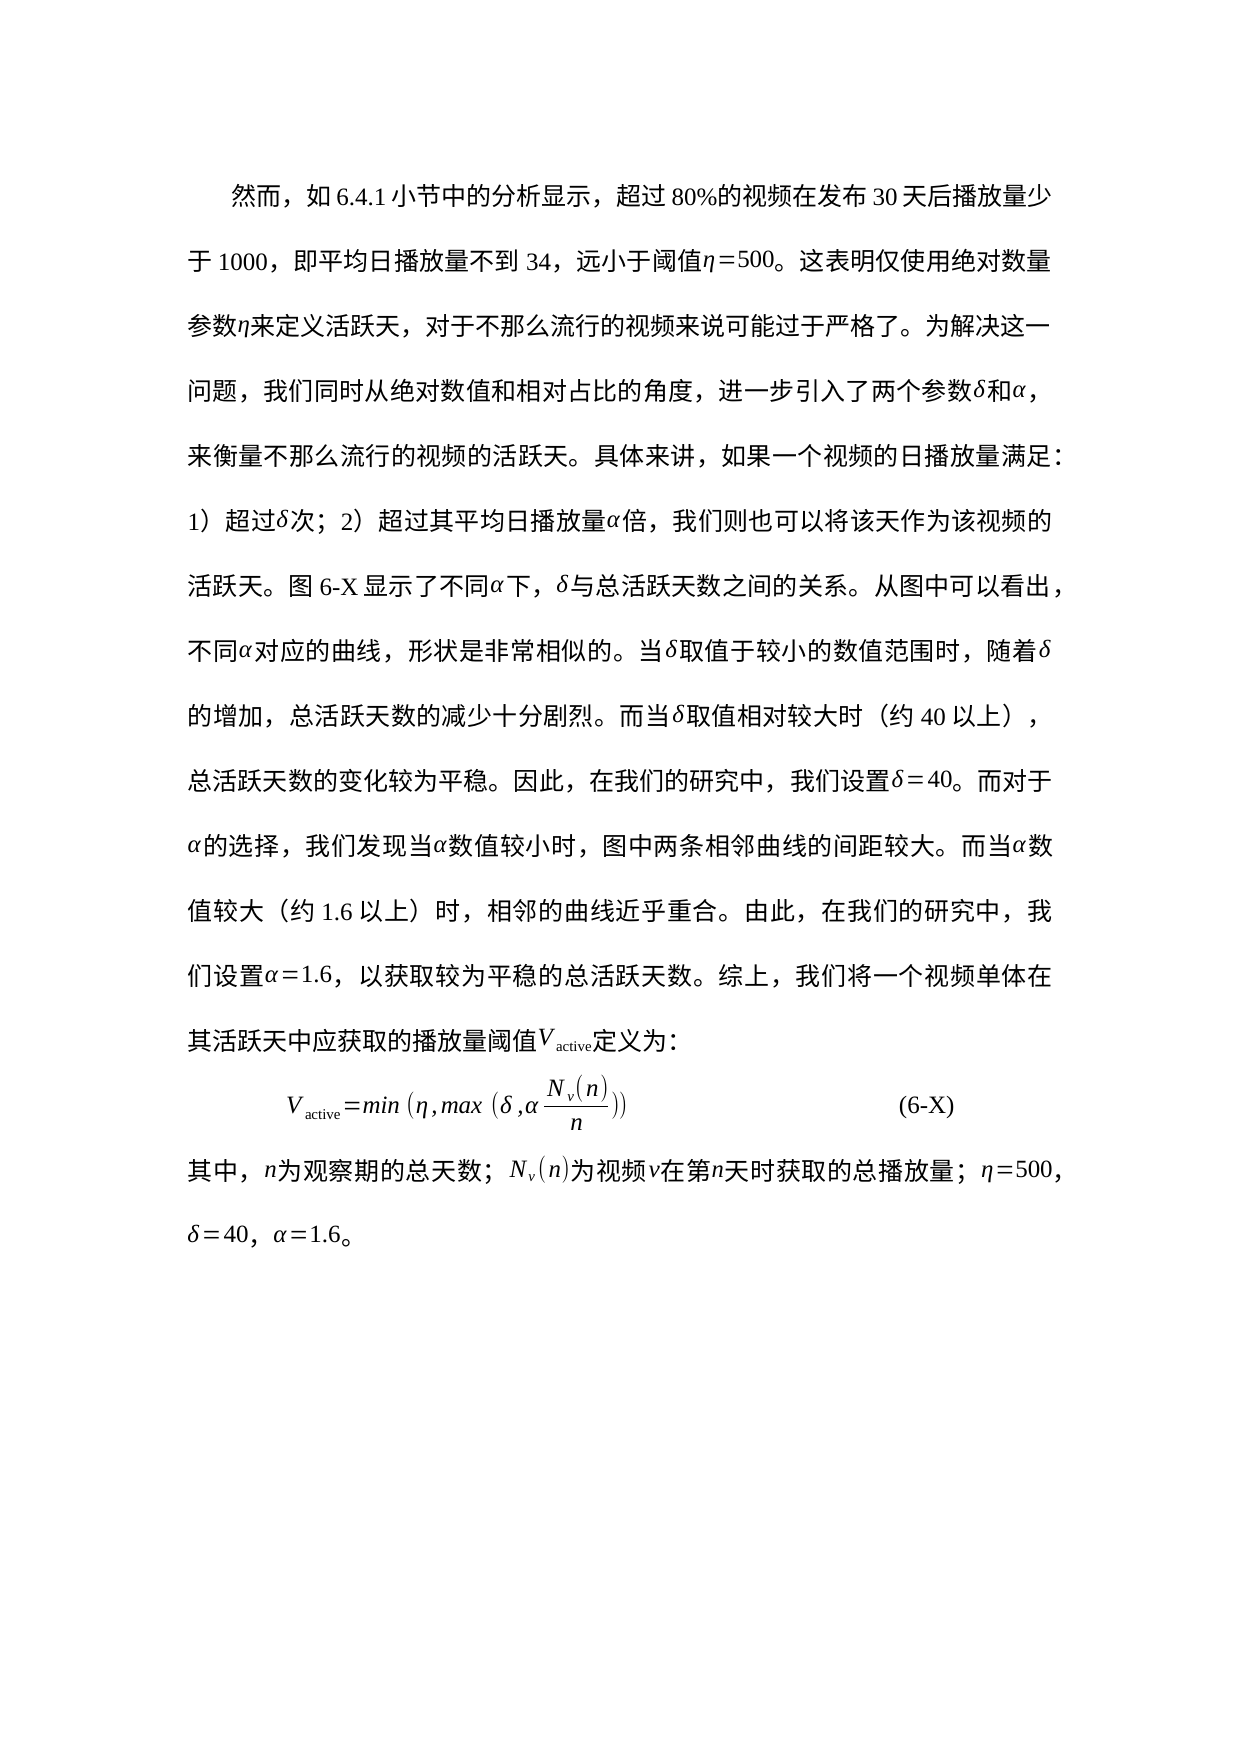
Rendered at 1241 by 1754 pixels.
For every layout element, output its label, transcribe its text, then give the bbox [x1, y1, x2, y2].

text 其中，为观察期的总天数；为视频在第天时获取的总播放量；，，。 [187, 1137, 1053, 1267]
text 然而，如6.4.1小节中的分析显示，超过80%的视频在发布30天后播放量少于1000，即平均日播放量不到34，远小于阈值。这表明仅使用绝对数量参数来定义活跃天，对于不那么流行的视频来说可能过于严格了。为解决这一问题，我们同时从绝对数值和相对占比的角度，进一步引入了两个参数和，来衡量不那么流行的视频的活跃天。具体来讲，如果一个视频的日播放量满足：1）超过次；2）超过其平均日播放量倍，我们则也可以将该天作为该视频的活跃天。图6-X显示了不同下，与总活跃天数之间的关系。从图中可以看出，不同对应的曲线，形状是非常相似的。当取值于较小的数值范围时，随着的增加，总活跃天数的减少十分剧烈。而当取值相对较大时（约40以上），总活跃天数的变化较为平稳。因此，在我们的研究中，我们设置。而对于的选择，我们发现当数值较小时，图中两条相邻曲线的间距较大。而当数值较大（约1.6以上）时，相邻的曲线近乎重合。由此，在我们的研究中，我们设置，以获取较为平稳的总活跃天数。综上，我们将一个视频单体在其活跃天中应获取的播放量阈值定义为： [187, 162, 1053, 1072]
text (6-X) [187, 1072, 1053, 1137]
